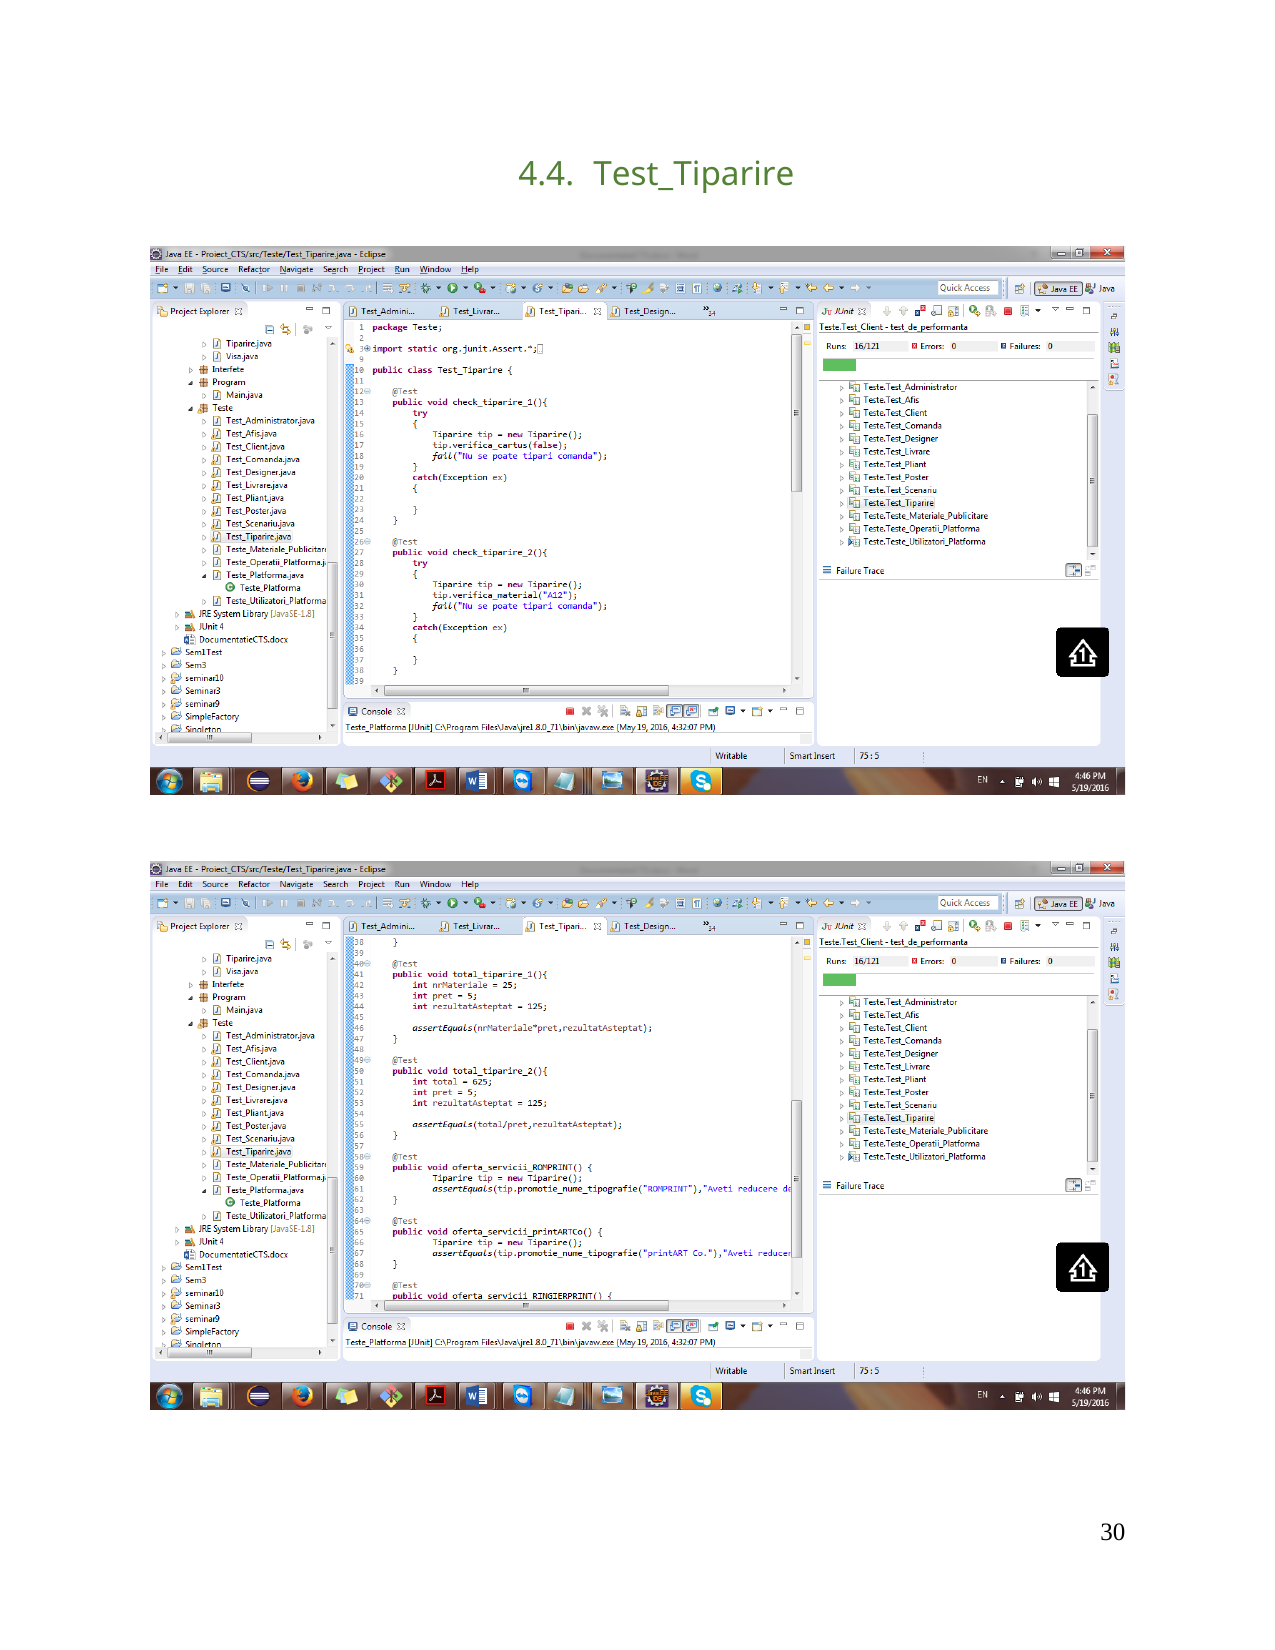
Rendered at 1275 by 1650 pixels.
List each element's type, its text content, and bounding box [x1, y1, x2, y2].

subtitle Test_Tiparire [187, 150, 1125, 195]
picture [150, 861, 1125, 1410]
picture [150, 246, 1125, 795]
